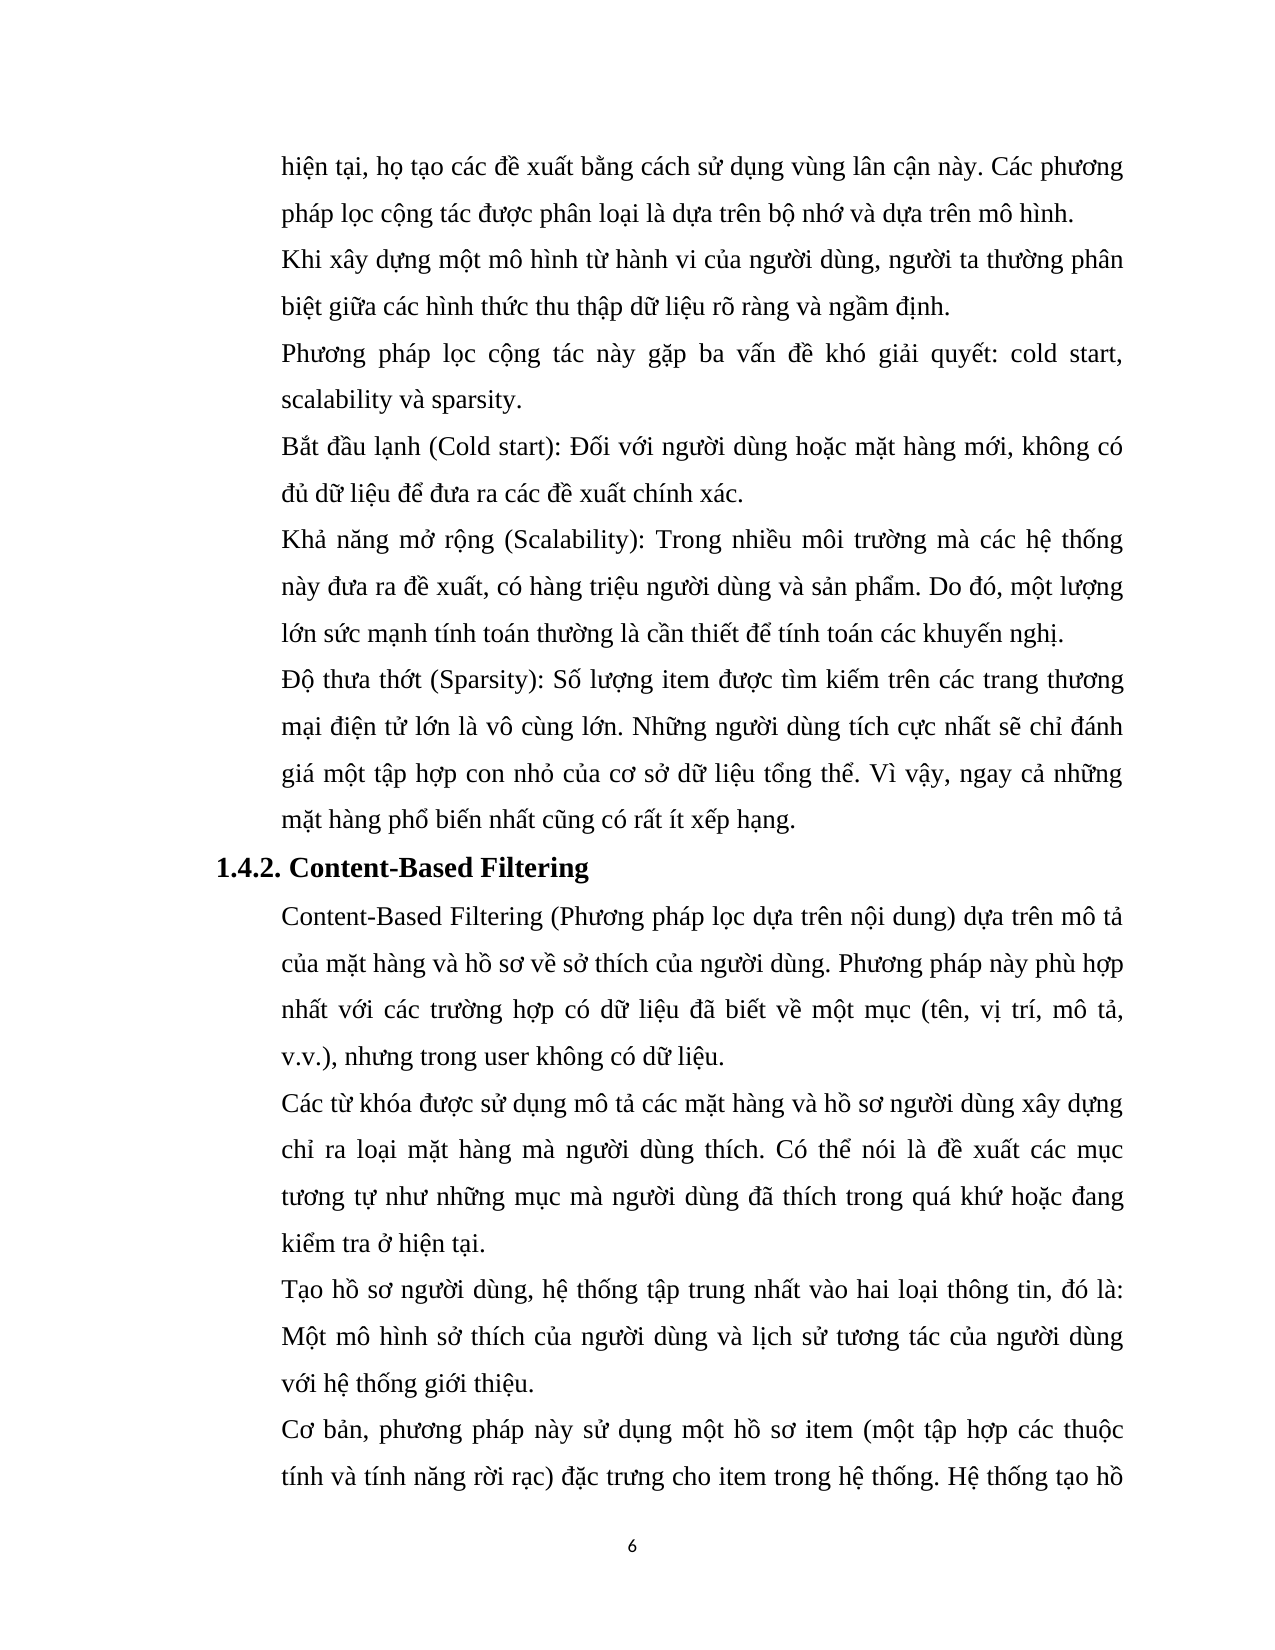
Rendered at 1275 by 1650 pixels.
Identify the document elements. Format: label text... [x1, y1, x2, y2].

text Khi xây dựng một mô hình từ hành vi của người dùng, người ta thường phân biệt giữa các hình thức thu thập dữ liệu rõ ràng và ngầm định. [281, 243, 1125, 321]
text Các từ khóa được sử dụng mô tả các mặt hàng và hồ sơ người dùng xây dựng chỉ ra loại mặt hàng mà người dùng thích. Có thể nói là đề xuất các mục tương tự như những mục mà người dùng đã thích trong quá khứ hoặc đang kiểm tra ở hiện tại. [281, 1087, 1125, 1258]
text Content-Based Filtering (Phương pháp lọc dựa trên nội dung) dựa trên mô tả của mặt hàng và hồ sơ về sở thích của người dùng. Phương pháp này phù hợp nhất với các trường hợp có dữ liệu đã biết về một mục (tên, vị trí, mô tả, v.v.), nhưng trong user không có dữ liệu. [281, 900, 1125, 1071]
text Tạo hồ sơ người dùng, hệ thống tập trung nhất vào hai loại thông tin, đó là: Một mô hình sở thích của người dùng và lịch sử tương tác của người dùng với hệ thống giới thiệu. [281, 1274, 1125, 1398]
text Bắt đầu lạnh (Cold start): Đối với người dùng hoặc mặt hàng mới, không có đủ dữ liệu để đưa ra các đề xuất chính xác. [281, 430, 1125, 508]
text Độ thưa thớt (Sparsity): Số lượng item được tìm kiếm trên các trang thương mại điện tử lớn là vô cùng lớn. Những người dùng tích cực nhất sẽ chỉ đánh giá một tập hợp con nhỏ của cơ sở dữ liệu tổng thể. Vì vậy, ngay cả những mặt hàng phổ biến nhất cũng có rất ít xếp hạng. [281, 663, 1125, 834]
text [281, 150, 1125, 228]
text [281, 1414, 1125, 1491]
text Khả năng mở rộng (Scalability): Trong nhiều môi trường mà các hệ thống này đưa ra đề xuất, có hàng triệu người dùng và sản phẩm. Do đó, một lượng lớn sức mạnh tính toán thường là cần thiết để tính toán các khuyến nghị. [281, 523, 1125, 648]
text Phương pháp lọc cộng tác này gặp ba vấn đề khó giải quyết: cold start, scalability và sparsity. [281, 337, 1125, 414]
subtitle Content-Based Filtering [216, 850, 1125, 883]
